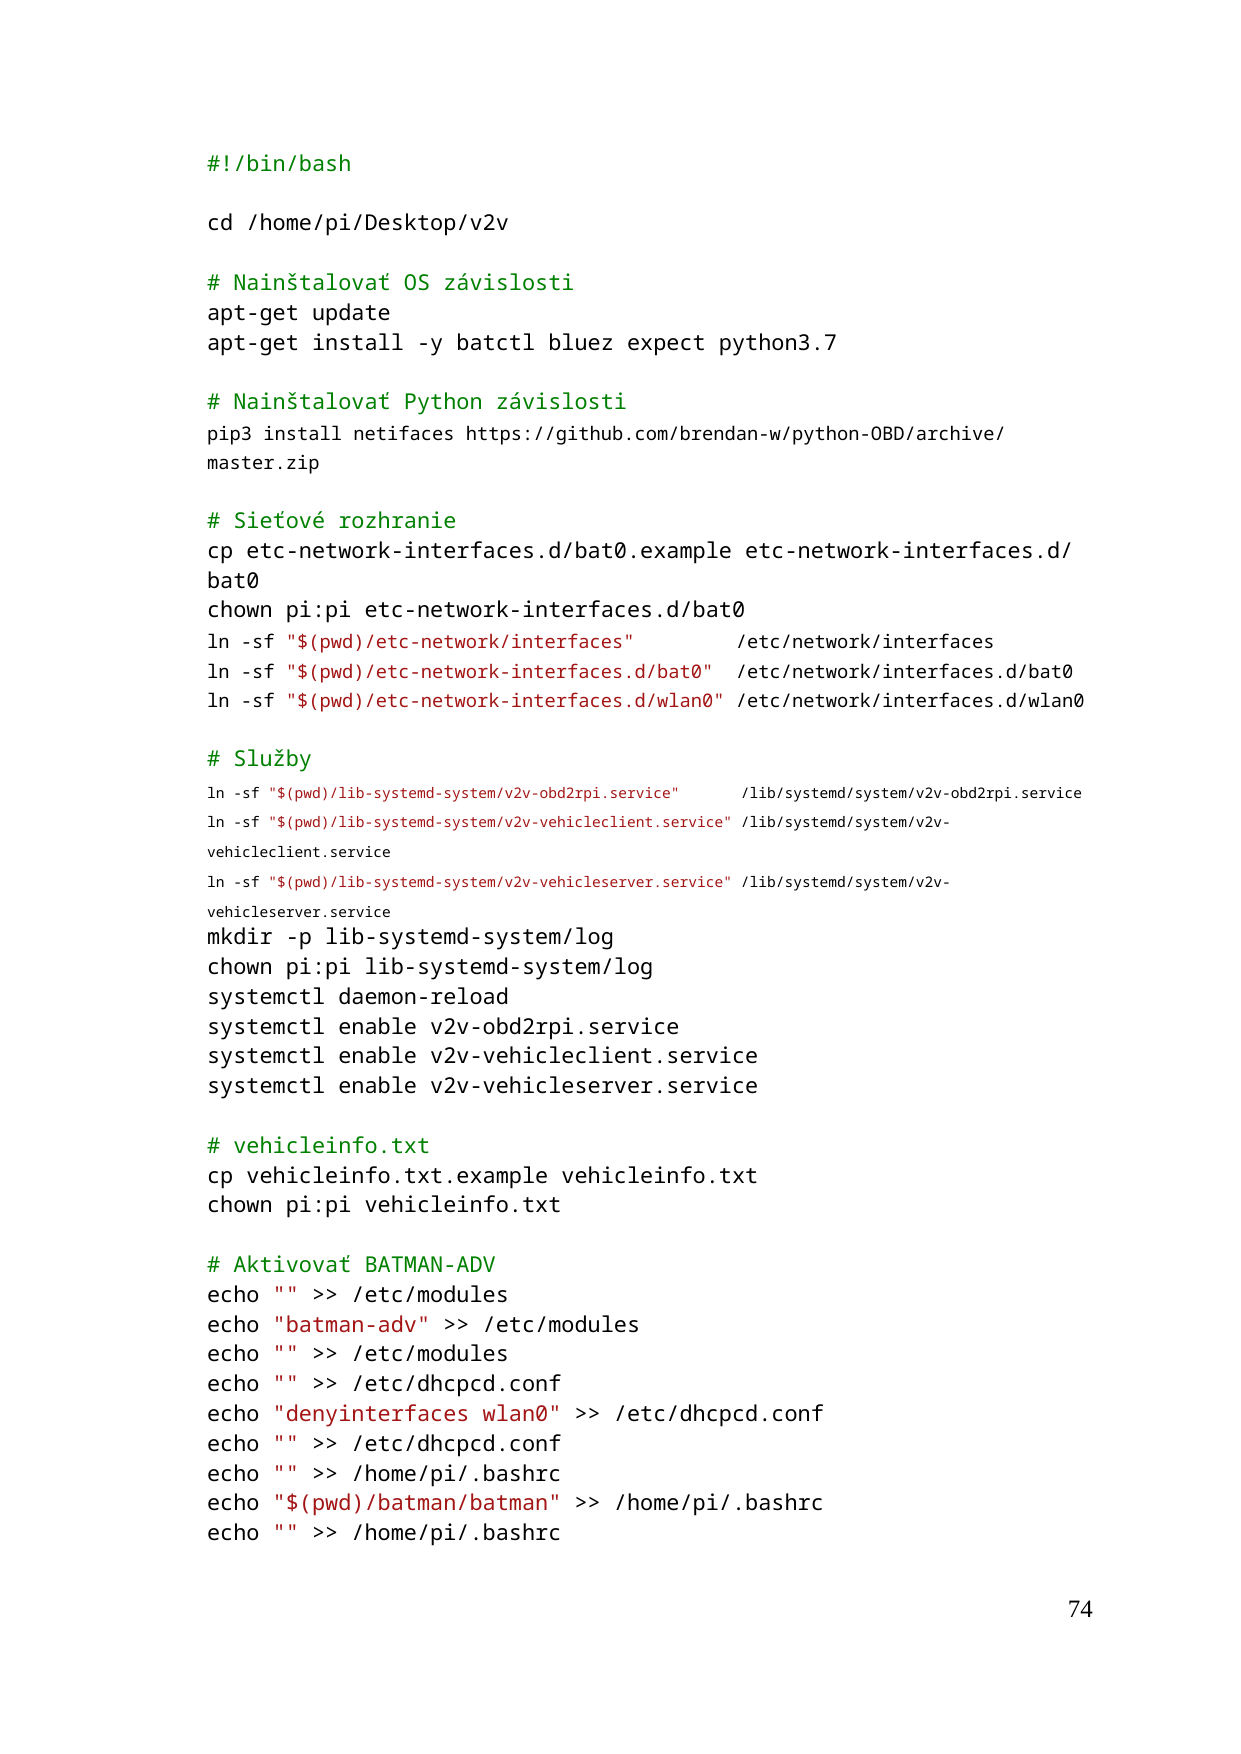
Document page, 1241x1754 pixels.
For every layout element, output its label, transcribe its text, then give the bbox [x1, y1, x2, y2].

text ln -sf "$(pwd)/etc-network-interfaces.d/wlan0" /etc/network/interfaces.d/wlan0 [207, 683, 1092, 713]
text systemctl enable v2v-obd2rpi.service [207, 1011, 1092, 1040]
text # Aktivovať BATMAN-ADV [207, 1249, 1092, 1279]
text apt-get update [207, 297, 1092, 326]
text mkdir -p lib-systemd-system/log [207, 921, 1092, 951]
text # Nainštalovať Python závislosti [207, 386, 1092, 416]
text ln -sf "$(pwd)/lib-systemd-system/v2v-vehicleclient.service" /lib/systemd/system/v2v-vehicleclient.service [207, 802, 1092, 862]
text echo "" >> /etc/dhcpcd.conf [207, 1368, 1092, 1398]
text apt-get install -y batctl bluez expect python3.7 [207, 326, 1092, 356]
text echo "denyinterfaces wlan0" >> /etc/dhcpcd.conf [207, 1398, 1092, 1428]
text # vehicleinfo.txt [207, 1130, 1092, 1159]
text ln -sf "$(pwd)/etc-network/interfaces" /etc/network/interfaces [207, 624, 1092, 654]
text echo "$(pwd)/batman/batman" >> /home/pi/.bashrc [207, 1487, 1092, 1517]
text echo "" >> /etc/modules [207, 1338, 1092, 1368]
text ln -sf "$(pwd)/etc-network-interfaces.d/bat0" /etc/network/interfaces.d/bat0 [207, 654, 1092, 683]
text echo "" >> /home/pi/.bashrc [207, 1517, 1092, 1547]
text chown pi:pi lib-systemd-system/log [207, 951, 1092, 981]
text ln -sf "$(pwd)/lib-systemd-system/v2v-obd2rpi.service" /lib/systemd/system/v2v-obd2rpi.service [207, 773, 1092, 802]
text pip3 install netifaces https://github.com/brendan-w/python-OBD/archive/master.zip [207, 416, 1092, 475]
text # Nainštalovať OS závislosti [207, 267, 1092, 297]
text systemctl enable v2v-vehicleclient.service [207, 1040, 1092, 1070]
text chown pi:pi etc-network-interfaces.d/bat0 [207, 594, 1092, 624]
text chown pi:pi vehicleinfo.txt [207, 1189, 1092, 1219]
text # Sieťové rozhranie [207, 505, 1092, 535]
text echo "" >> /etc/modules [207, 1279, 1092, 1308]
text #!/bin/bash [207, 148, 1092, 177]
text systemctl daemon-reload [207, 981, 1092, 1011]
text cp vehicleinfo.txt.example vehicleinfo.txt [207, 1159, 1092, 1189]
text systemctl enable v2v-vehicleserver.service [207, 1070, 1092, 1100]
text cd /home/pi/Desktop/v2v [207, 207, 1092, 237]
text echo "batman-adv" >> /etc/modules [207, 1308, 1092, 1338]
text # Služby [207, 743, 1092, 773]
text echo "" >> /home/pi/.bashrc [207, 1457, 1092, 1487]
text echo "" >> /etc/dhcpcd.conf [207, 1428, 1092, 1457]
text ln -sf "$(pwd)/lib-systemd-system/v2v-vehicleserver.service" /lib/systemd/system/v2v-vehicleserver.service [207, 862, 1092, 921]
text cp etc-network-interfaces.d/bat0.example etc-network-interfaces.d/bat0 [207, 535, 1092, 594]
